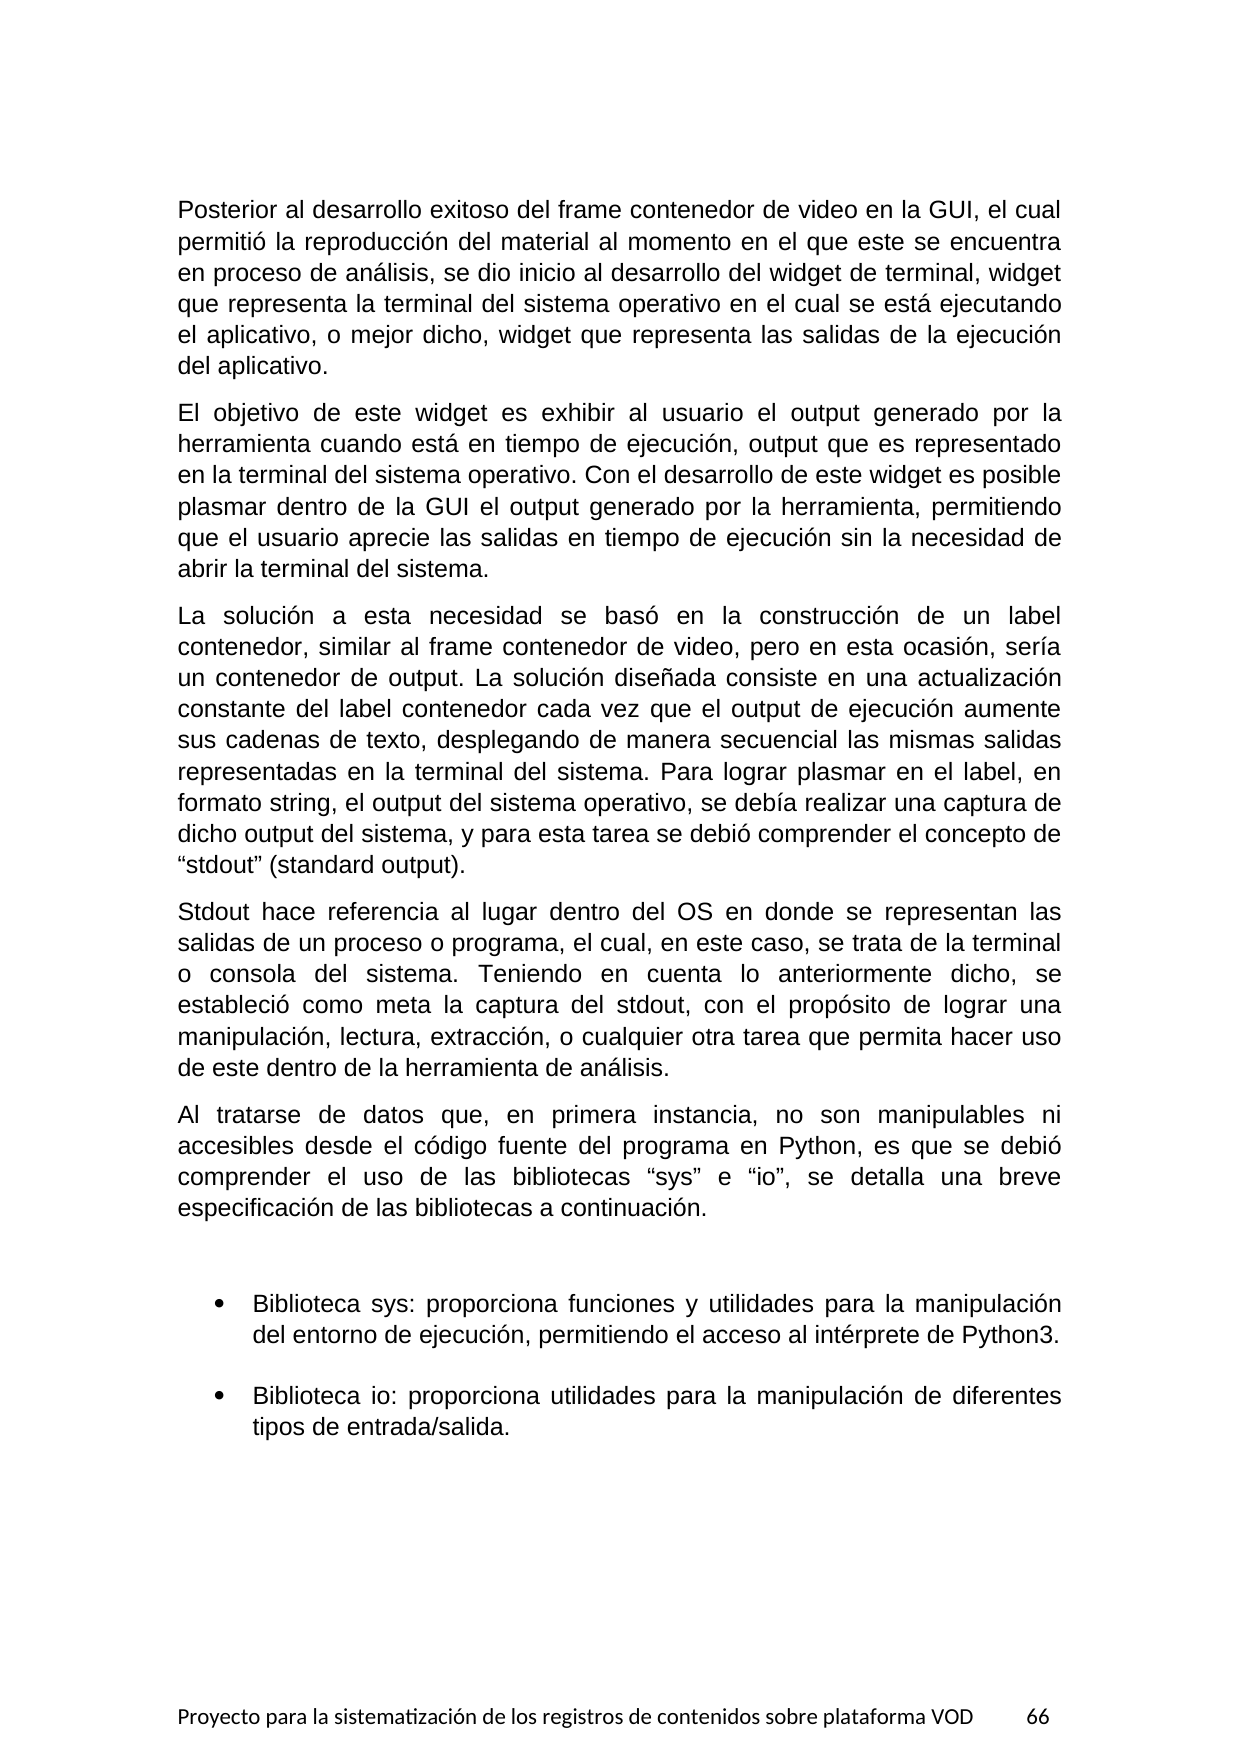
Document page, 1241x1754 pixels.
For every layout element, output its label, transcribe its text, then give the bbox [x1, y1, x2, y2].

list Biblioteca io: proporciona utilidades para la manipulación de diferentes tipos de entrada/salida. [215, 1381, 1063, 1441]
text La solución a esta necesidad se basó en la construcción de un label contenedor, similar al frame contenedor de video, pero en esta ocasión, sería un contenedor de output. La solución diseñada consiste en una actualización constante del label contenedor cada vez que el output de ejecución aumente sus cadenas de texto, desplegando de manera secuencial las mismas salidas representadas en la terminal del sistema. Para lograr plasmar en el label, en formato string, el output del sistema operativo, se debía realizar una captura de dicho output del sistema, y para esta tarea se debió comprender el concepto de “stdout” (standard output). [177, 601, 1063, 878]
text Al tratarse de datos que, en primera instancia, no son manipulables ni accesibles desde el código fuente del programa en Python, es que se debió comprender el uso de las bibliotecas “sys” e “io”, se detalla una breve especificación de las bibliotecas a continuación. [177, 1100, 1063, 1222]
text El objetivo de este widget es exhibir al usuario el output generado por la herramienta cuando está en tiempo de ejecución, output que es representado en la terminal del sistema operativo. Con el desarrollo de este widget es posible plasmar dentro de la GUI el output generado por la herramienta, permitiendo que el usuario aprecie las salidas en tiempo de ejecución sin la necesidad de abrir la terminal del sistema. [177, 398, 1063, 582]
list Biblioteca sys: proporciona funciones y utilidades para la manipulación del entorno de ejecución, permitiendo el acceso al intérprete de Python3. [215, 1289, 1063, 1349]
text Stdout hace referencia al lugar dentro del OS en donde se representan las salidas de un proceso o programa, el cual, en este caso, se trata de la terminal o consola del sistema. Teniendo en cuenta lo anteriormente dicho, se estableció como meta la captura del stdout, con el propósito de lograr una manipulación, lectura, extracción, o cualquier otra tarea que permita hacer uso de este dentro de la herramienta de análisis. [177, 897, 1063, 1081]
text Posterior al desarrollo exitoso del frame contenedor de video en la GUI, el cual permitió la reproducción del material al momento en el que este se encuentra en proceso de análisis, se dio inicio al desarrollo del widget de terminal, widget que representa la terminal del sistema operativo en el cual se está ejecutando el aplicativo, o mejor dicho, widget que representa las salidas de la ejecución del aplicativo. [177, 195, 1063, 379]
